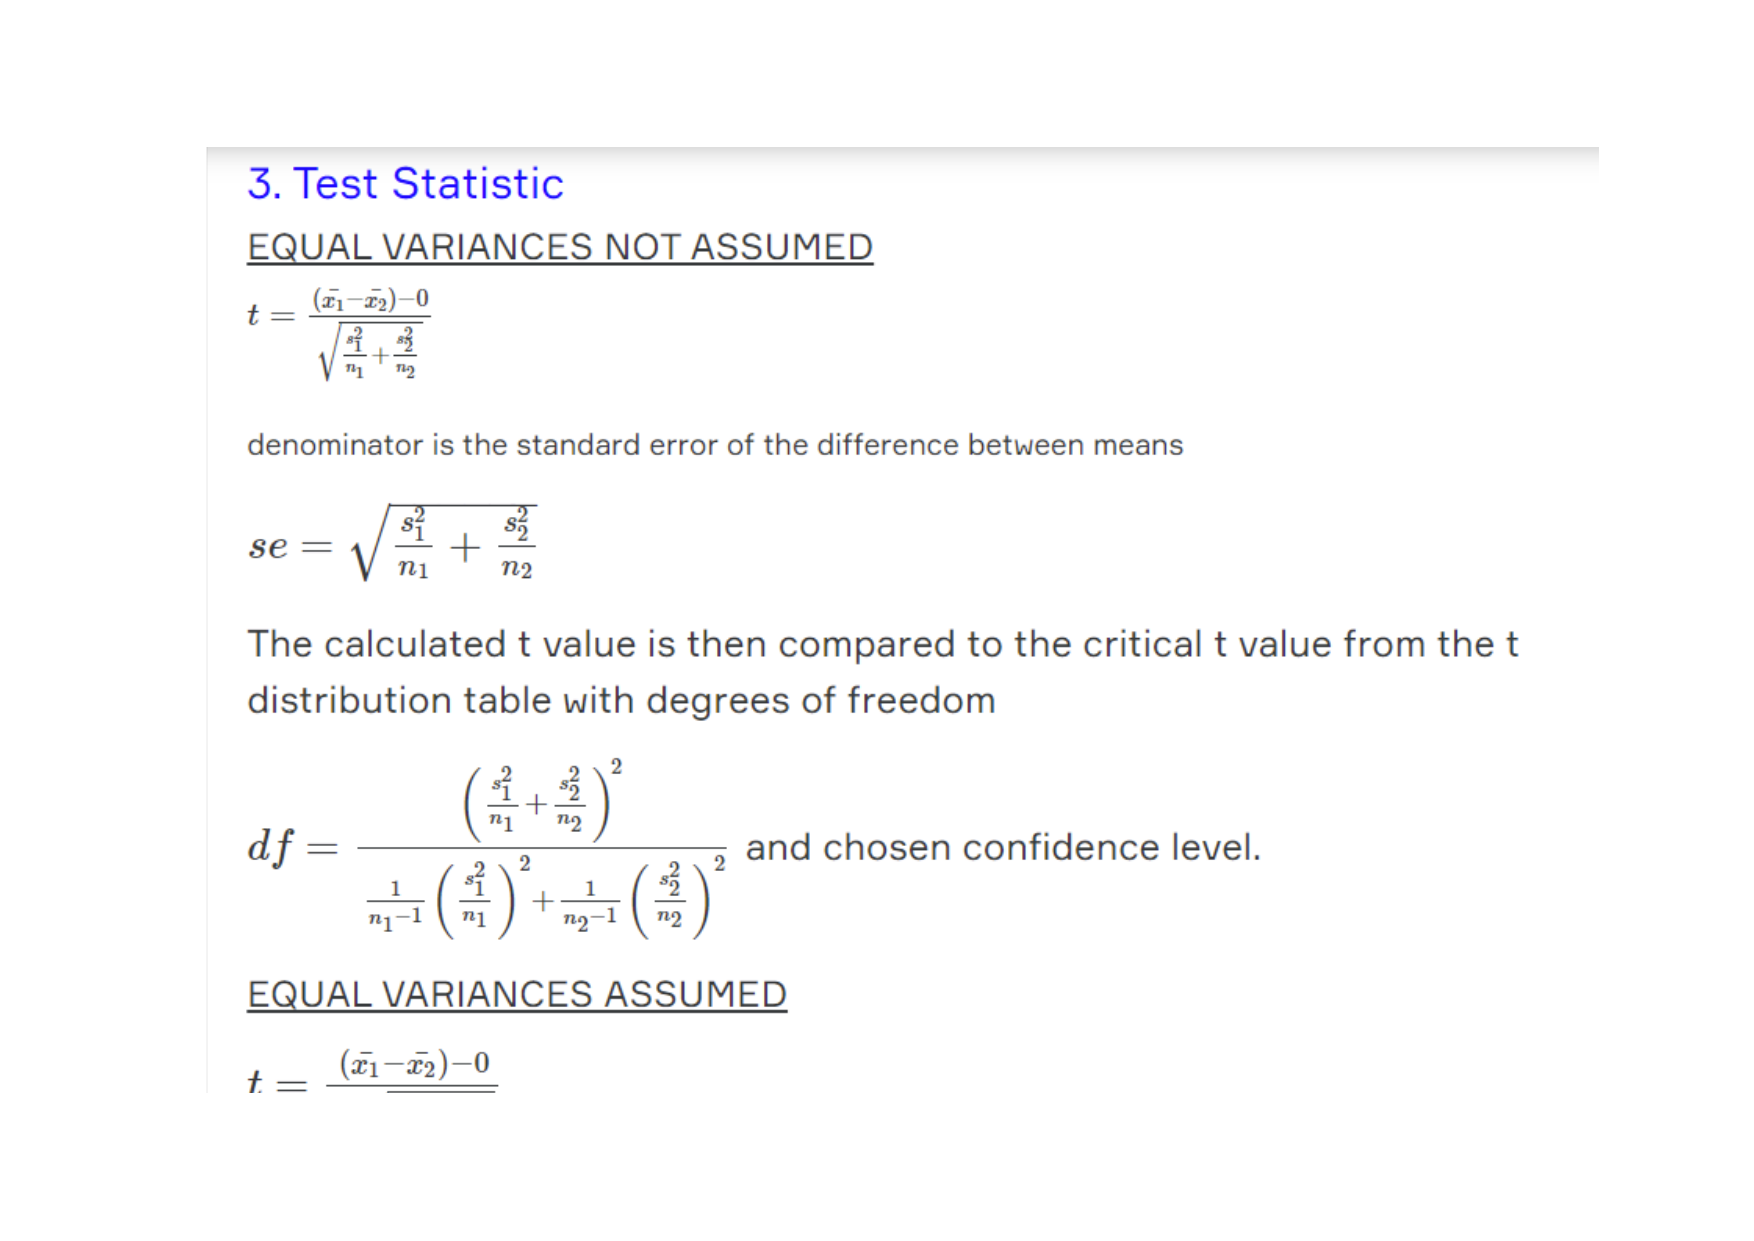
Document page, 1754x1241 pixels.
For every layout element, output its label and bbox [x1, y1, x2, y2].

picture [206, 147, 1599, 1093]
